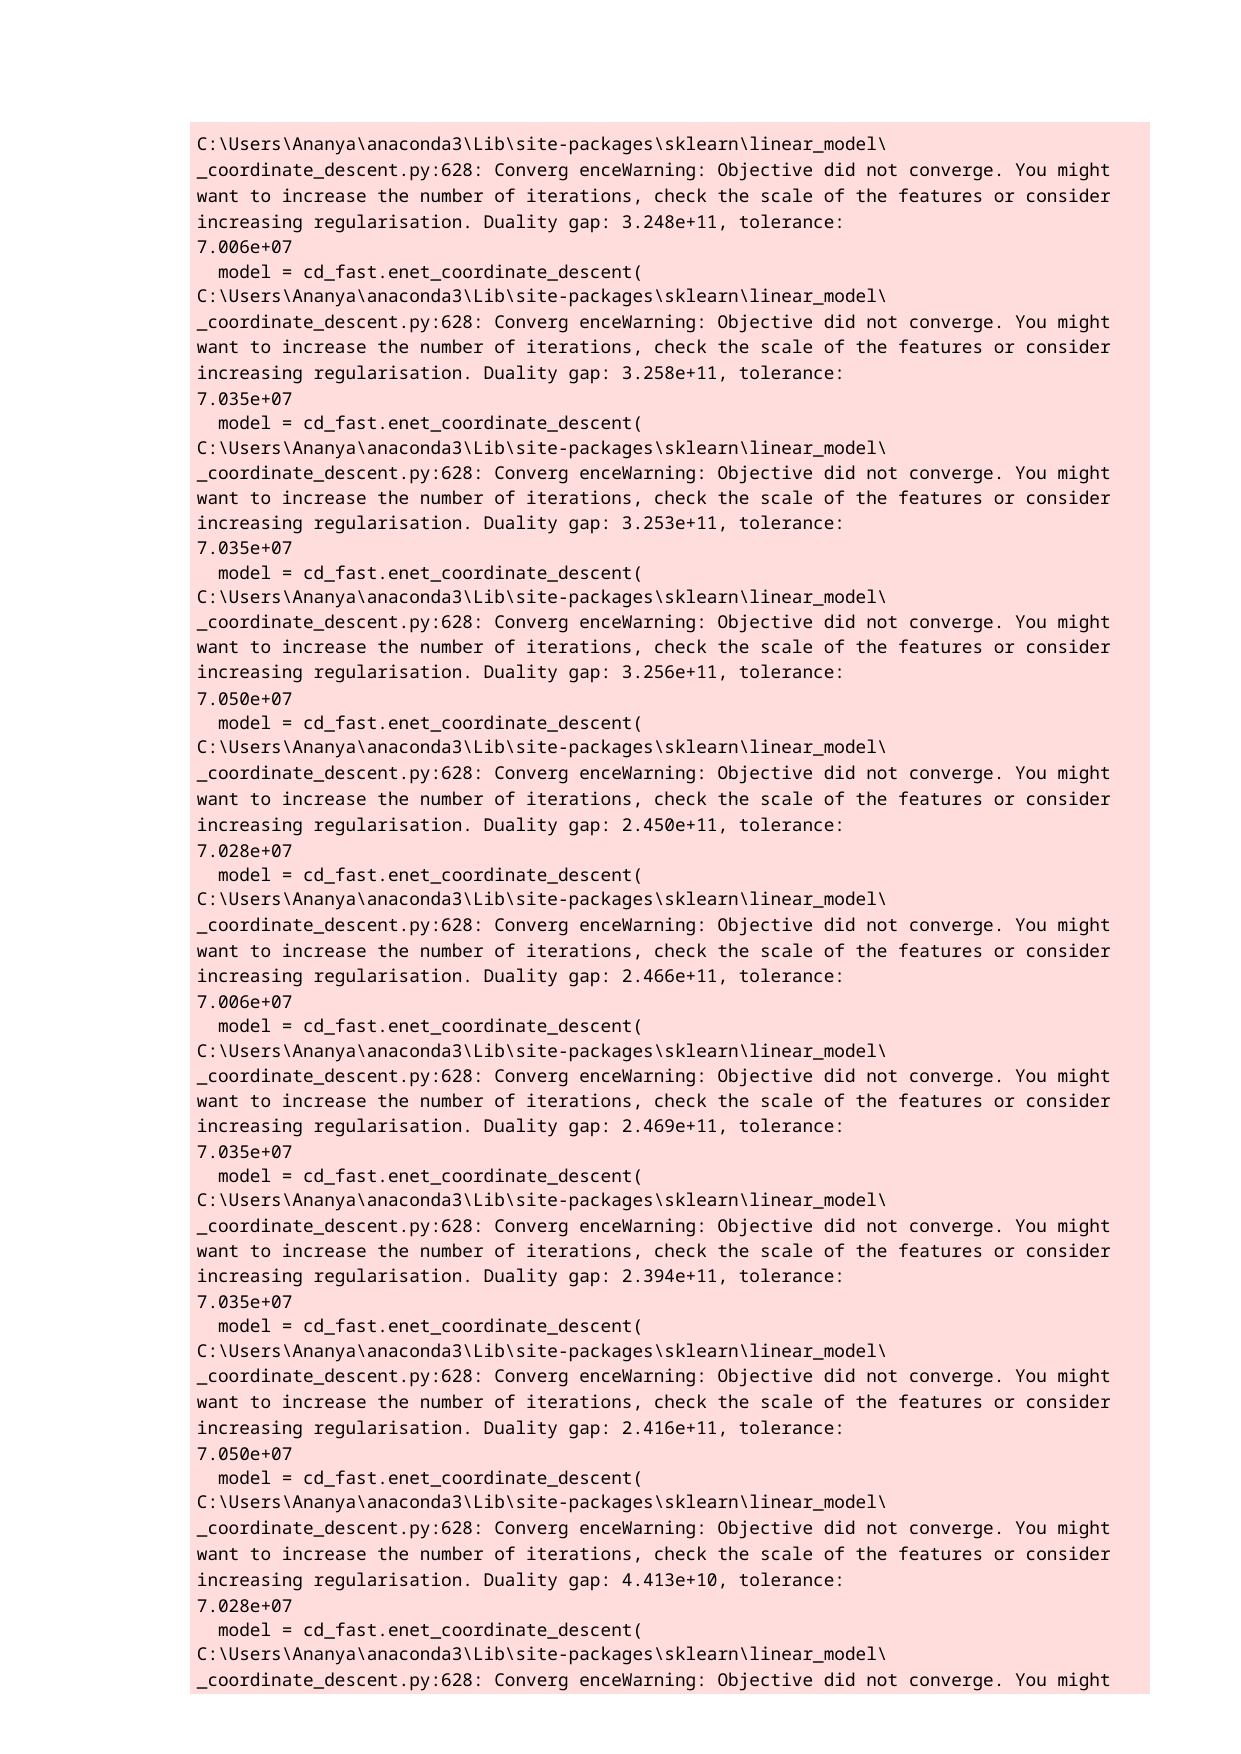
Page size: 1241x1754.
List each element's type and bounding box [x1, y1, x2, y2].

table_header [190, 122, 1150, 1694]
